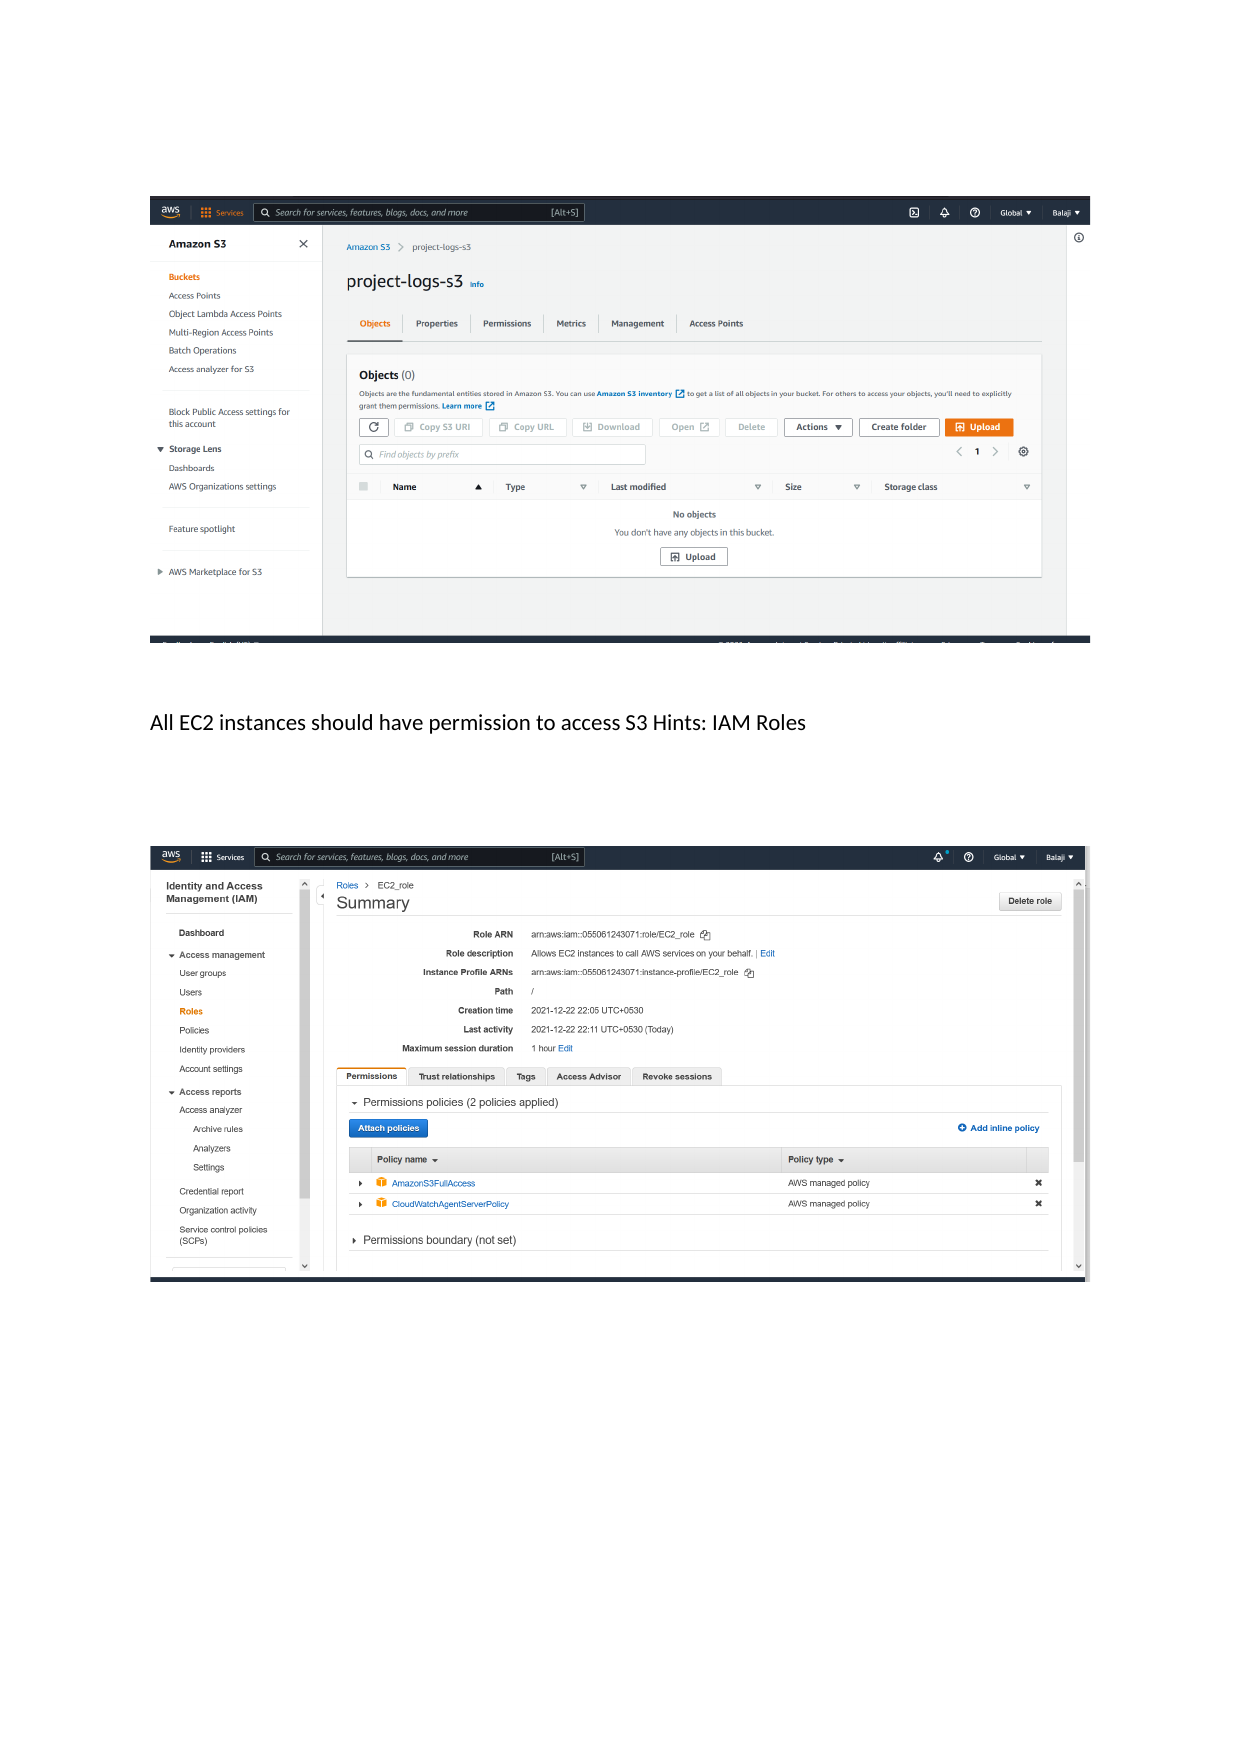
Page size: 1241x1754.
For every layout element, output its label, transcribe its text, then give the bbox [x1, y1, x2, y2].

text All EC2 instances should have permission to access S3 Hints: IAM Roles [150, 708, 1090, 736]
picture [150, 846, 1091, 1282]
picture [150, 196, 1091, 643]
